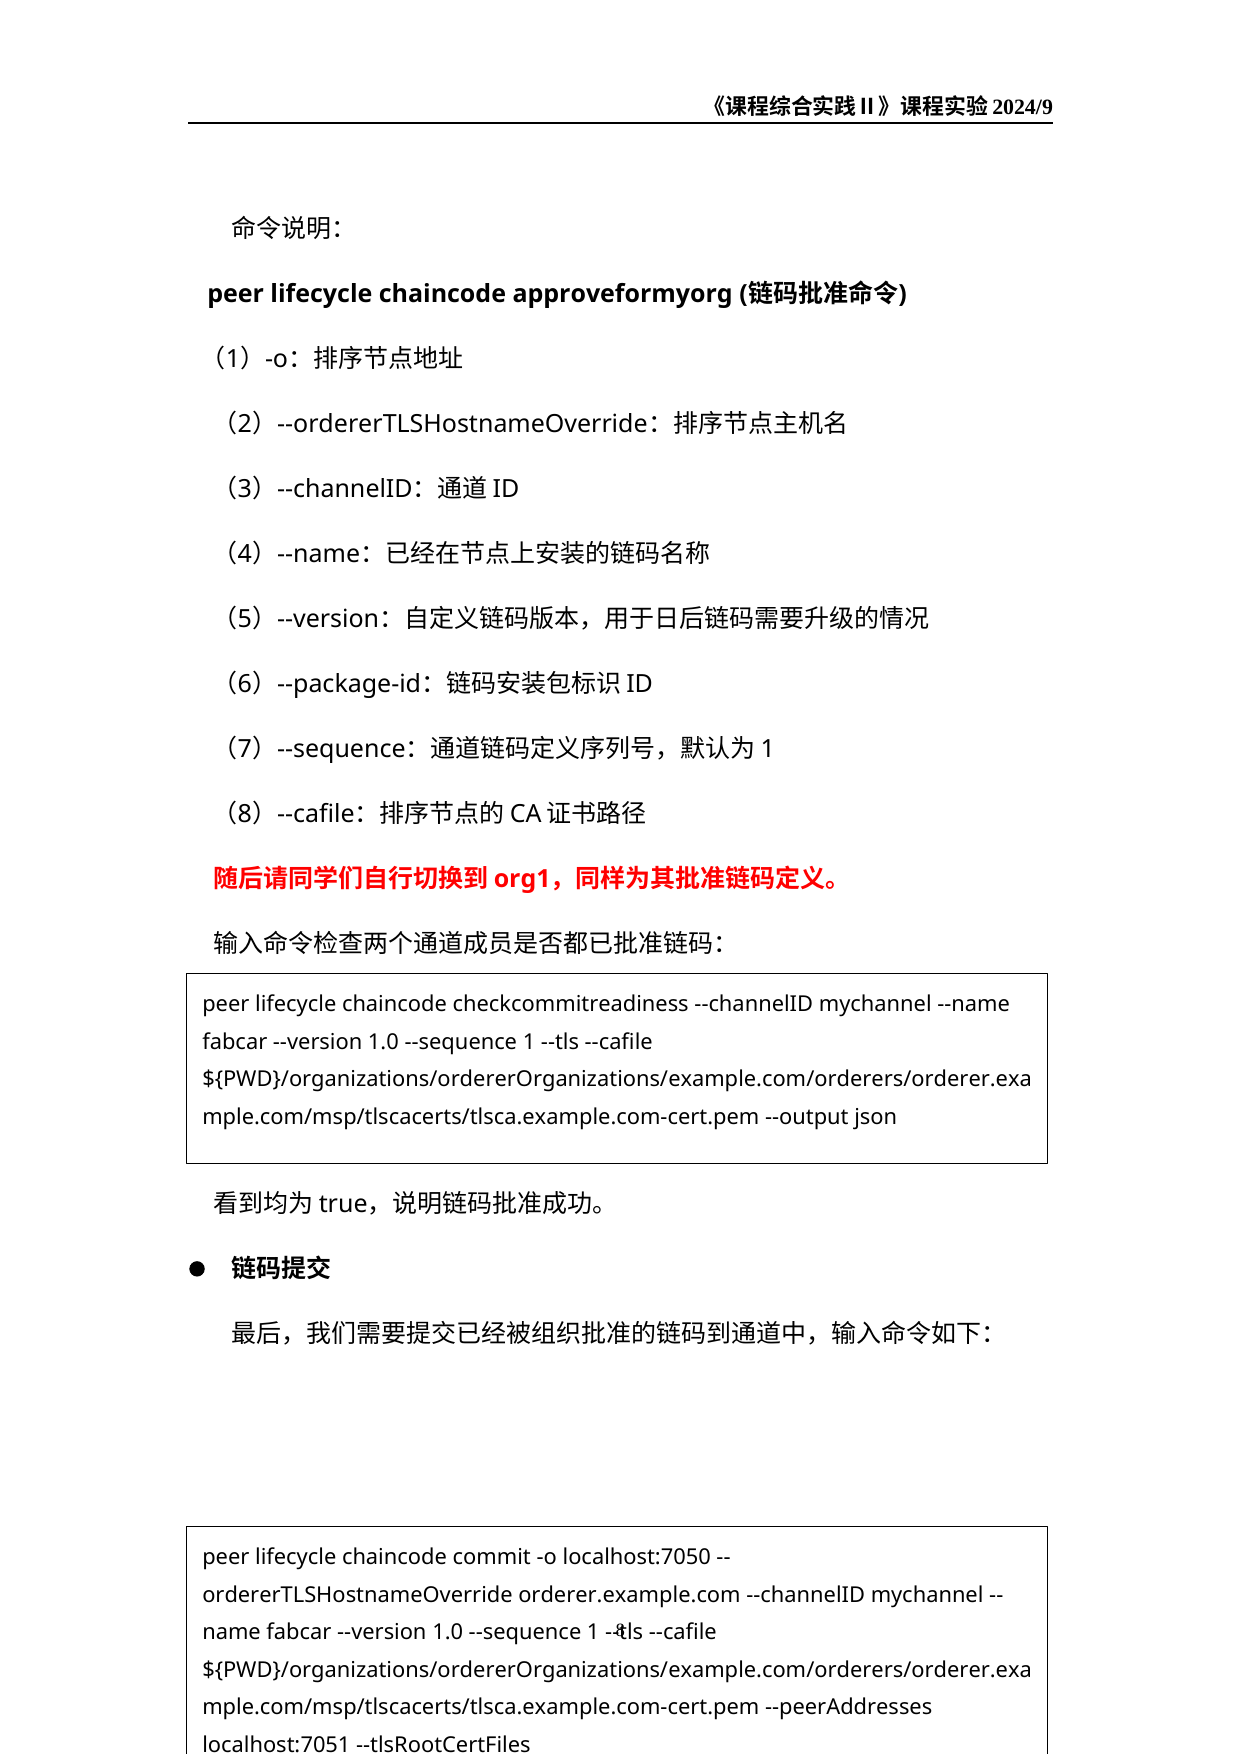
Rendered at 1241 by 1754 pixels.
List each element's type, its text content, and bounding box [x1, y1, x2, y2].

list 链码提交 [187, 1234, 1053, 1299]
text 随后请同学们自行切换到org1，同样为其批准链码定义。 [187, 844, 1053, 909]
text （3）--channelID：通道ID [187, 454, 1053, 519]
text （6）--package-id：链码安装包标识ID [187, 649, 1053, 714]
text 最后，我们需要提交已经被组织批准的链码到通道中，输入命令如下： [231, 1299, 1053, 1364]
text （7）--sequence：通道链码定义序列号，默认为1 [187, 714, 1053, 779]
text （8）--cafile：排序节点的CA证书路径 [187, 779, 1053, 844]
text （4）--name：已经在节点上安装的链码名称 [187, 519, 1053, 584]
text （5）--version：自定义链码版本，用于日后链码需要升级的情况 [187, 584, 1053, 649]
text peer lifecycle chaincode approveformyorg (链码批准命令) [187, 259, 1053, 324]
text 输入命令检查两个通道成员是否都已批准链码： [187, 909, 1053, 974]
text 命令说明： [231, 194, 1053, 259]
text 看到均为true，说明链码批准成功。 [187, 1169, 1053, 1234]
text （2）--ordererTLSHostnameOverride：排序节点主机名 [187, 389, 1053, 454]
text （1）-o：排序节点地址 [187, 324, 1053, 389]
